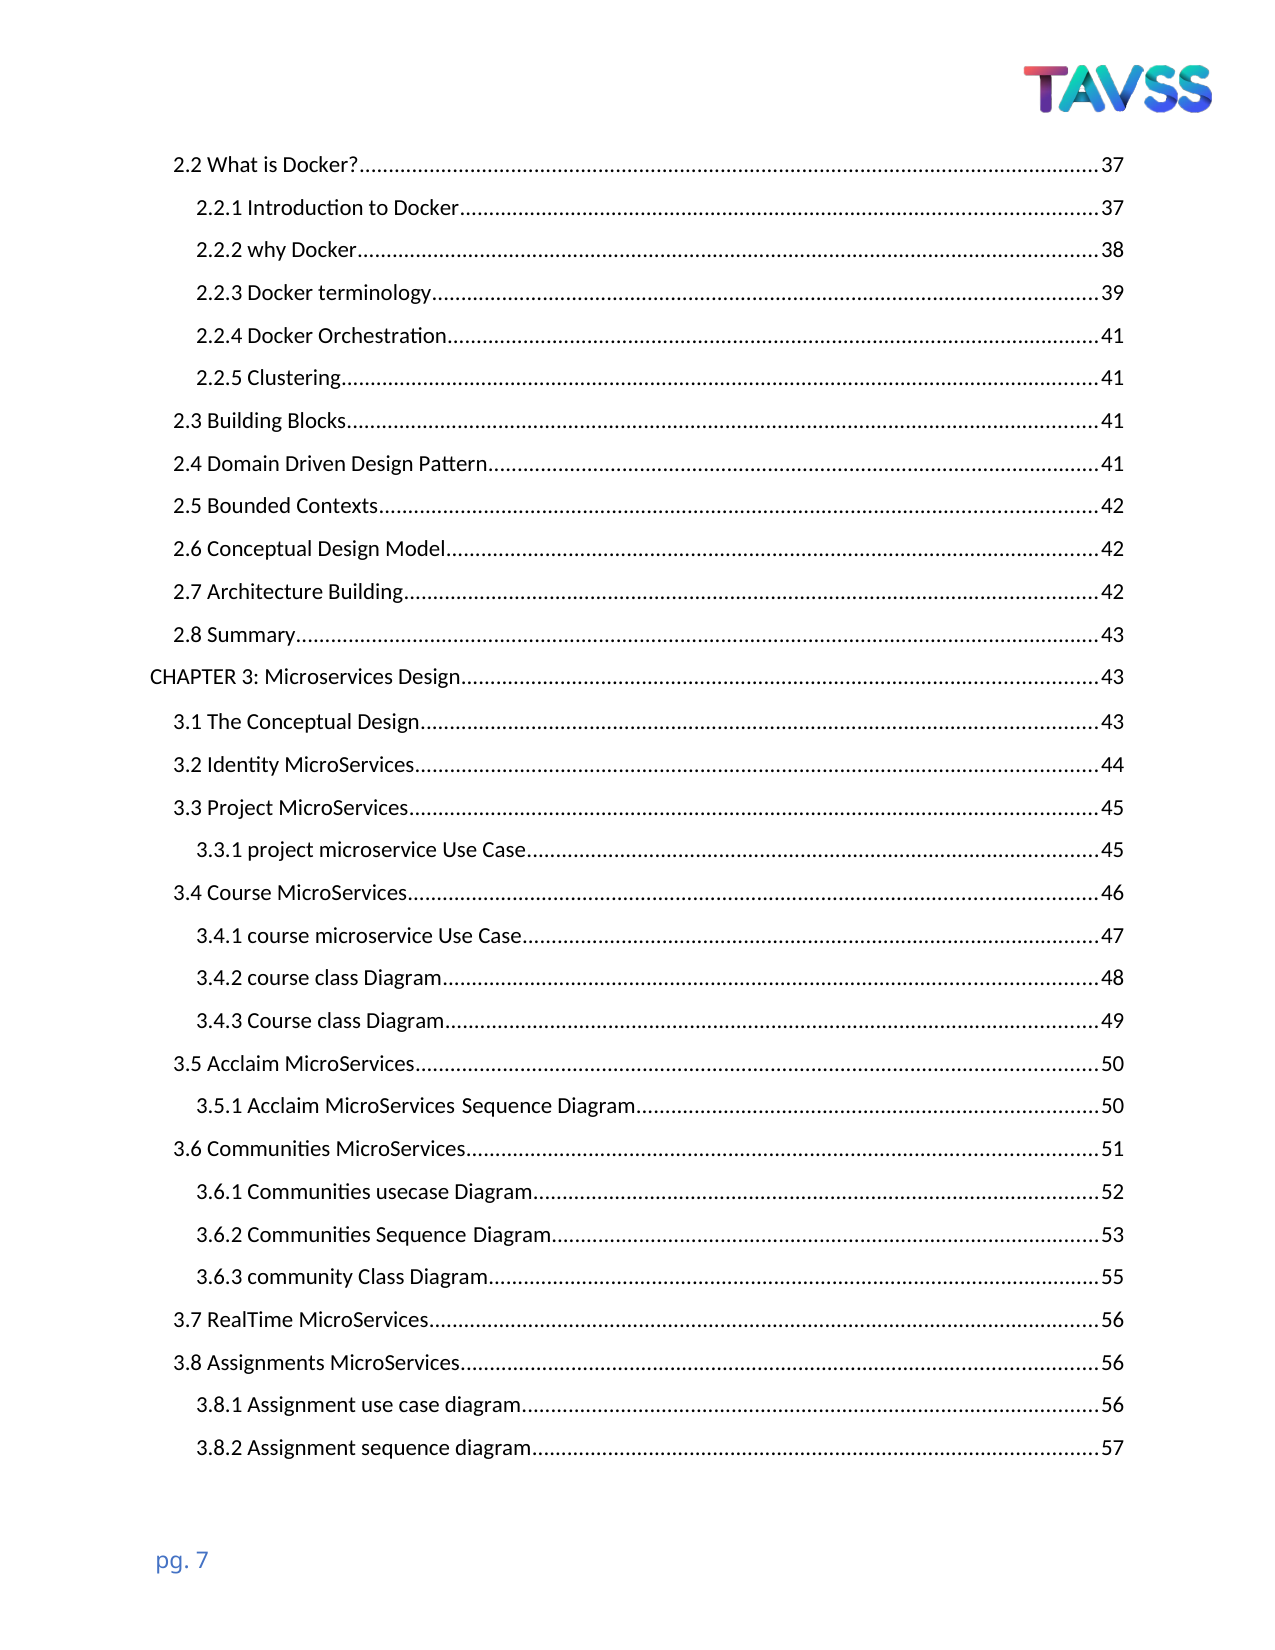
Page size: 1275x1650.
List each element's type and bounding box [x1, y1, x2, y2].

picture [1002, 41, 1236, 135]
